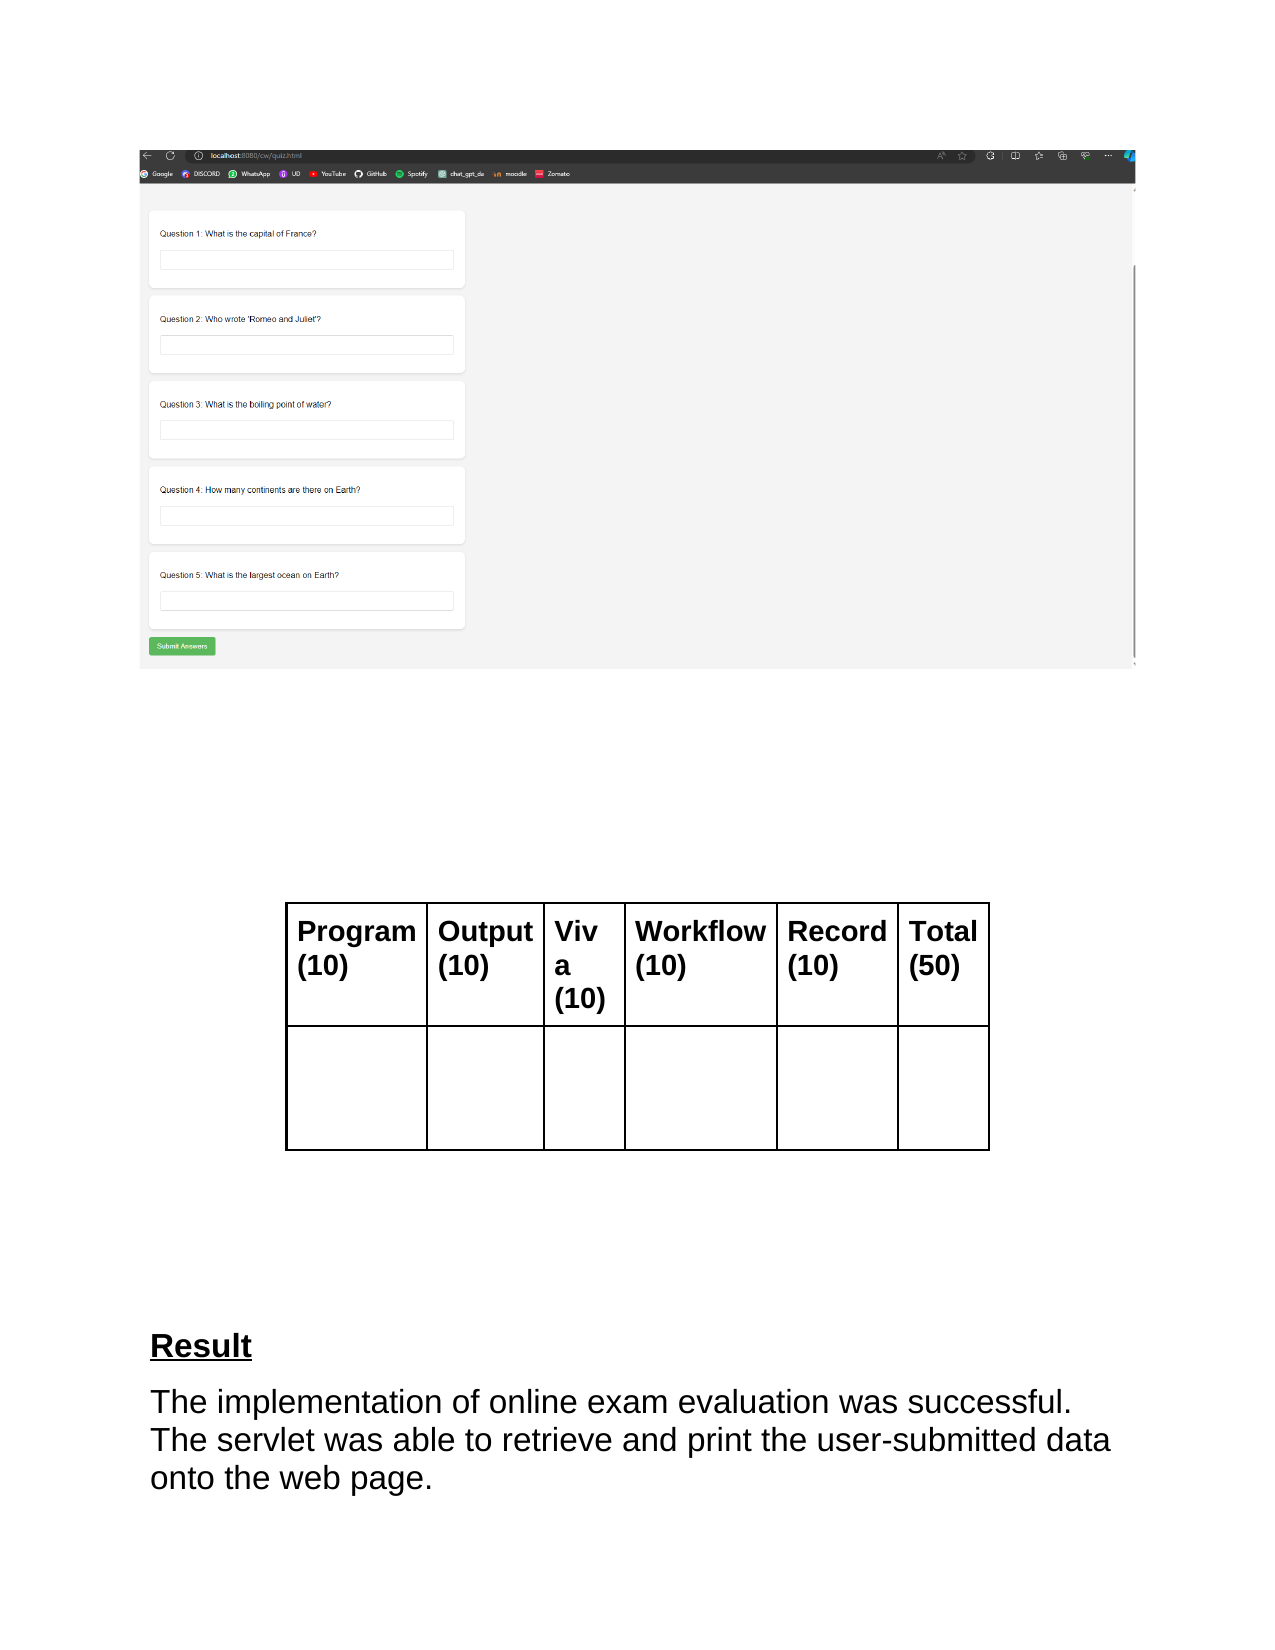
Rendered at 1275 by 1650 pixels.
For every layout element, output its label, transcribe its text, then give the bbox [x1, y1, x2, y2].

picture [139, 150, 1136, 669]
subtitle The implementation of online exam evaluation was successful. The servlet was able to retrieve and print the user-submitted data onto the web page. [150, 1383, 1135, 1496]
table_cell [778, 1027, 897, 1149]
table_header Viva (10) [545, 904, 624, 1025]
table_cell [626, 1027, 776, 1149]
table_cell [288, 1027, 426, 1149]
table_header Total (50) [899, 904, 988, 1025]
table_header Program (10) [288, 904, 426, 1025]
table_cell [545, 1027, 624, 1149]
table_header Record (10) [778, 904, 897, 1025]
table_cell [899, 1027, 988, 1149]
table_header Output (10) [428, 904, 543, 1025]
table_cell [428, 1027, 543, 1149]
table_header Workflow (10) [626, 904, 776, 1025]
text Result [150, 1326, 1135, 1364]
